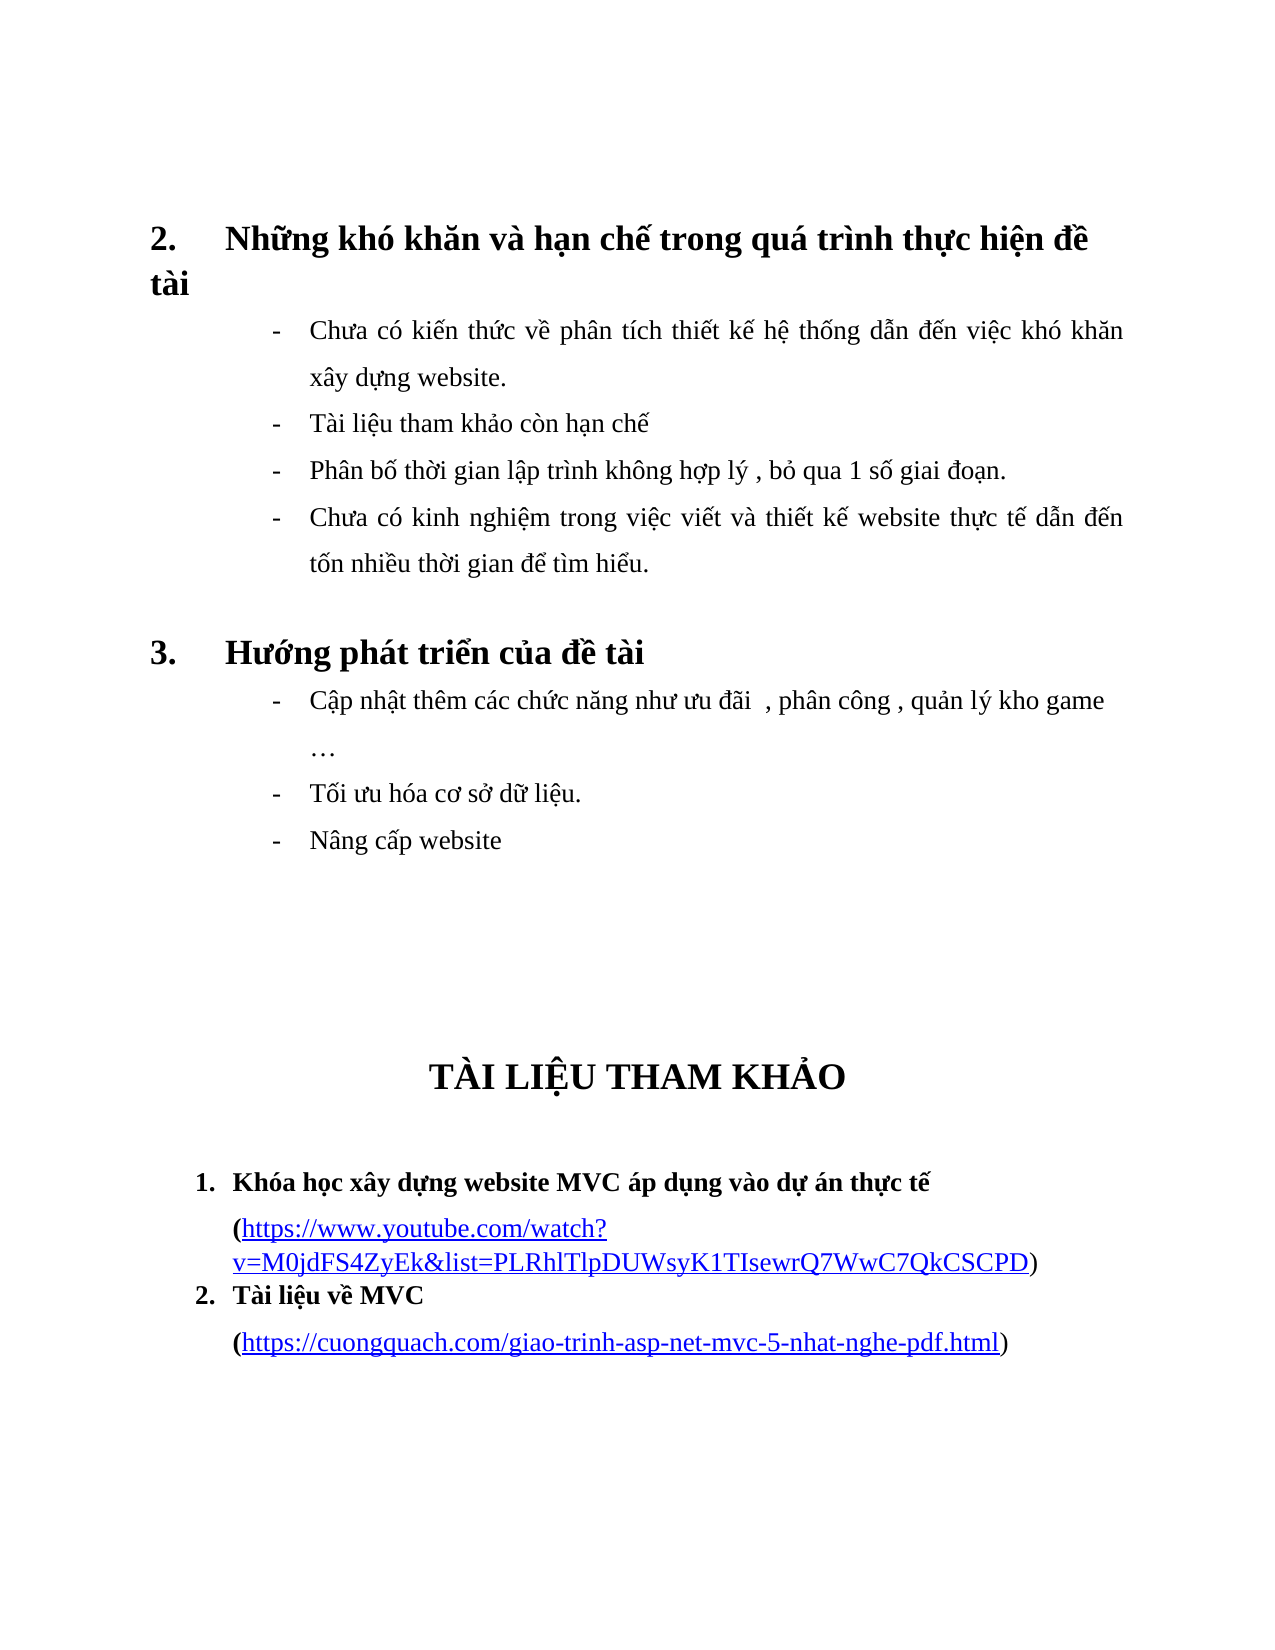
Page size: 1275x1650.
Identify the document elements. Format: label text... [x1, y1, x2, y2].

list Tài liệu về MVC [195, 1279, 1125, 1311]
list Nâng cấp website [272, 824, 1125, 855]
list Tài liệu tham khảo còn hạn chế [272, 407, 1125, 439]
list (https://cuongquach.com/giao-trinh-asp-net-mvc-5-nhat-nghe-pdf.html) [232, 1326, 1125, 1357]
subtitle 2. Những khó khăn và hạn chế trong quá trình thực hiện đề tài [150, 218, 1125, 303]
list Tối ưu hóa cơ sở dữ liệu. [272, 777, 1125, 808]
list Cập nhật thêm các chức năng như ưu đãi , phân công , quản lý kho game … [272, 684, 1125, 762]
list Chưa có kiến thức về phân tích thiết kế hệ thống dẫn đến việc khó khăn xây dựng website. [272, 314, 1125, 392]
list Phân bố thời gian lập trình không hợp lý , bỏ qua 1 số giai đoạn. [272, 454, 1125, 485]
list Chưa có kinh nghiệm trong việc viết và thiết kế website thực tế dẫn đến tốn nhiều thời gian để tìm hiểu. [272, 501, 1125, 579]
list Khóa học xây dựng website MVC áp dụng vào dự án thực tế [195, 1166, 1125, 1197]
subtitle 3. Hướng phát triển của đề tài [150, 632, 1125, 672]
subtitle TÀI LIỆU THAM KHẢO [150, 1054, 1125, 1097]
list (https://www.youtube.com/watch?v=M0jdFS4ZyEk&list=PLRhlTlpDUWsyK1TIsewrQ7WwC7QkCSCPD) [232, 1212, 1125, 1277]
